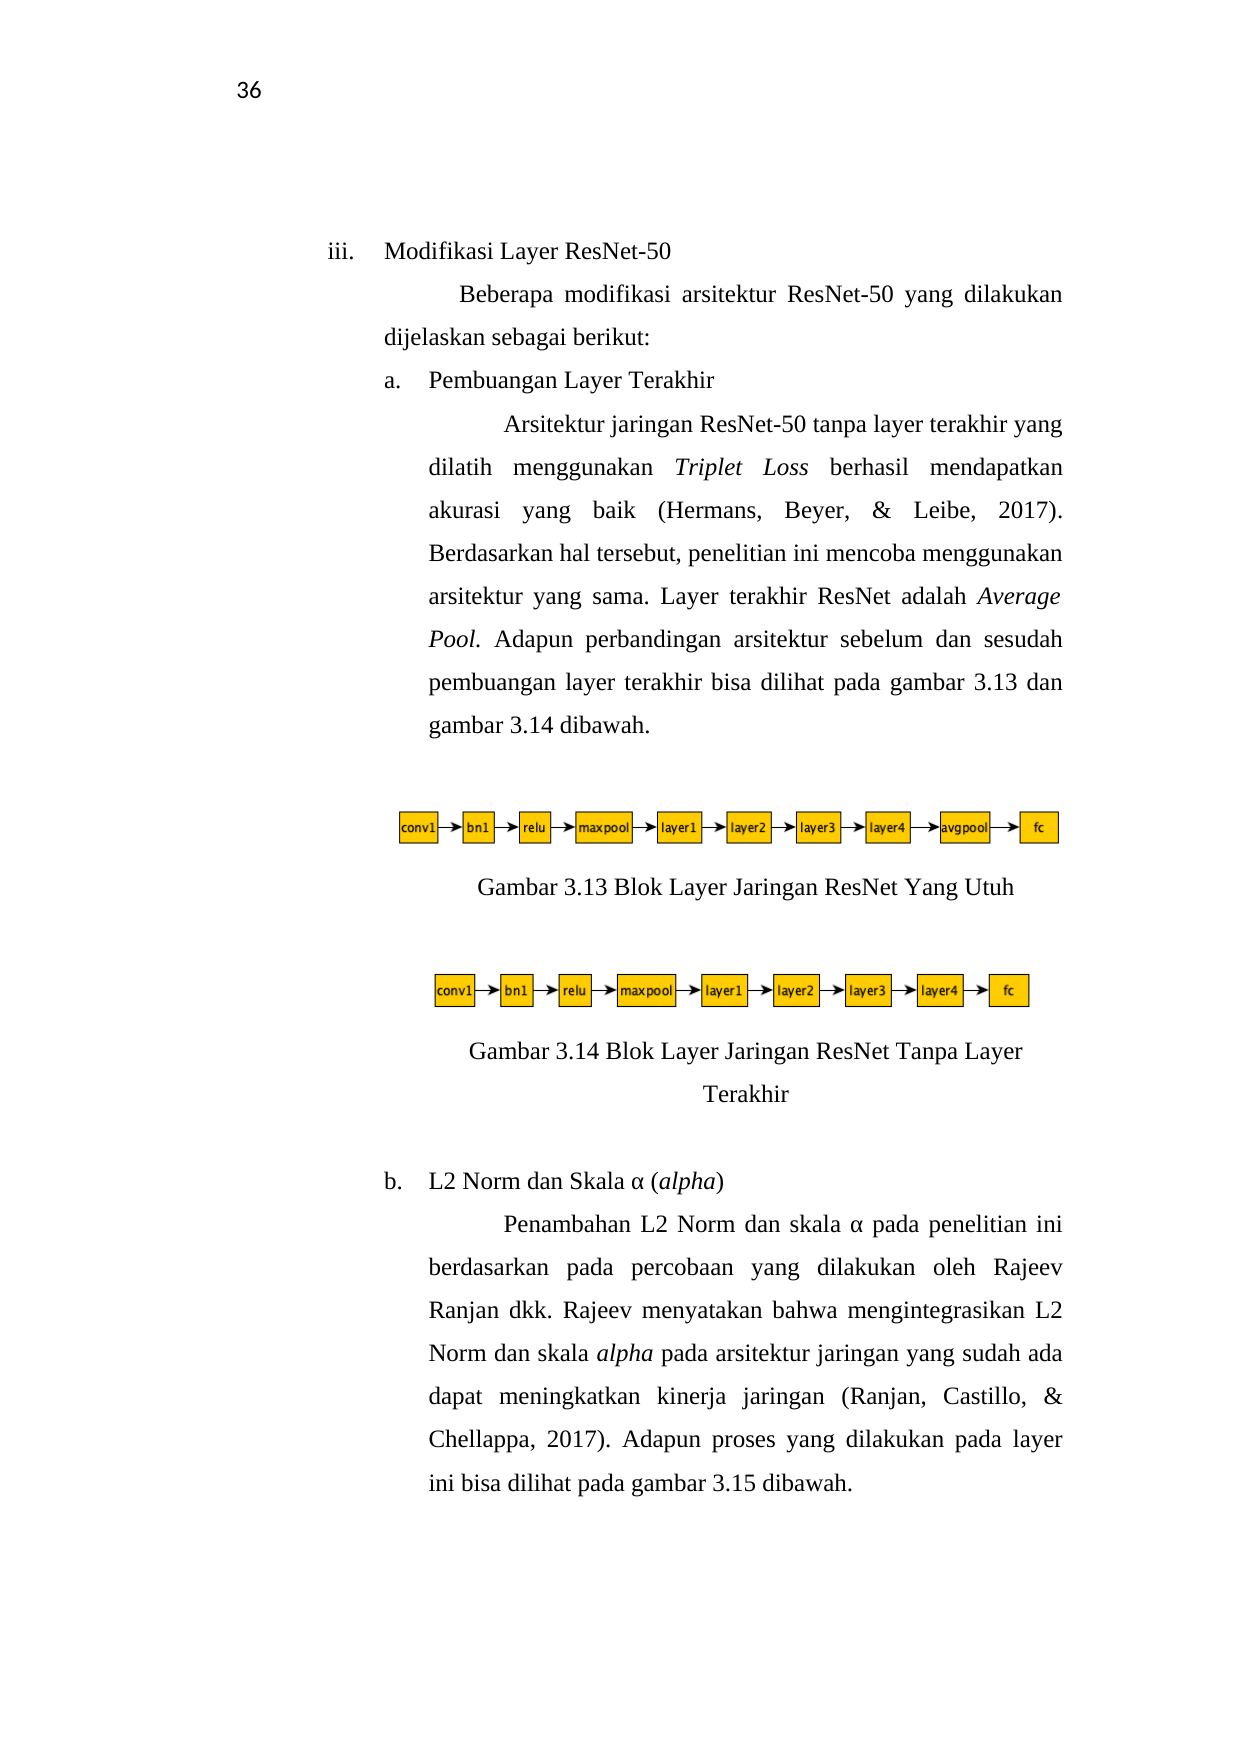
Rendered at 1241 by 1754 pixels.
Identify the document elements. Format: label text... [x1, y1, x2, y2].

list Arsitektur jaringan ResNet-50 tanpa layer terakhir yang dilatih menggunakan Triplet Loss berhasil mendapatkan akurasi yang baik (Hermans, Beyer, & Leibe, 2017). Berdasarkan hal tersebut, penelitian ini mencoba menggunakan arsitektur yang sama. Layer terakhir ResNet adalah Average Pool. Adapun perbandingan arsitektur sebelum dan sesudah pembuangan layer terakhir bisa dilihat pada gambar 3.13 dan gambar 3.14 dibawah. [428, 409, 1063, 739]
picture [383, 796, 1073, 858]
list Gambar 3.14 Blok Layer Jaringan ResNet Tanpa Layer Terakhir [428, 1036, 1063, 1108]
list Pembuangan Layer Terakhir [384, 366, 1063, 394]
list L2 Norm dan Skala α (alpha) [384, 1166, 1063, 1194]
list Beberapa modifikasi arsitektur ResNet-50 yang dilakukan dijelaskan sebagai berikut: [384, 279, 1063, 351]
list Modifikasi Layer ResNet-50 [354, 236, 1063, 265]
list Gambar 3.13 Blok Layer Jaringan ResNet Yang Utuh [428, 872, 1063, 901]
list Penambahan L2 Norm dan skala α pada penelitian ini berdasarkan pada percobaan yang dilakukan oleh Rajeev Ranjan dkk. Rajeev menyatakan bahwa mengintegrasikan L2 Norm dan skala alpha pada arsitektur jaringan yang sudah ada dapat meningkatkan kinerja jaringan (Ranjan, Castillo, & Chellappa, 2017). Adapun proses yang dilakukan pada layer ini bisa dilihat pada gambar 3.15 dibawah. [428, 1209, 1063, 1496]
picture [418, 958, 1044, 1022]
